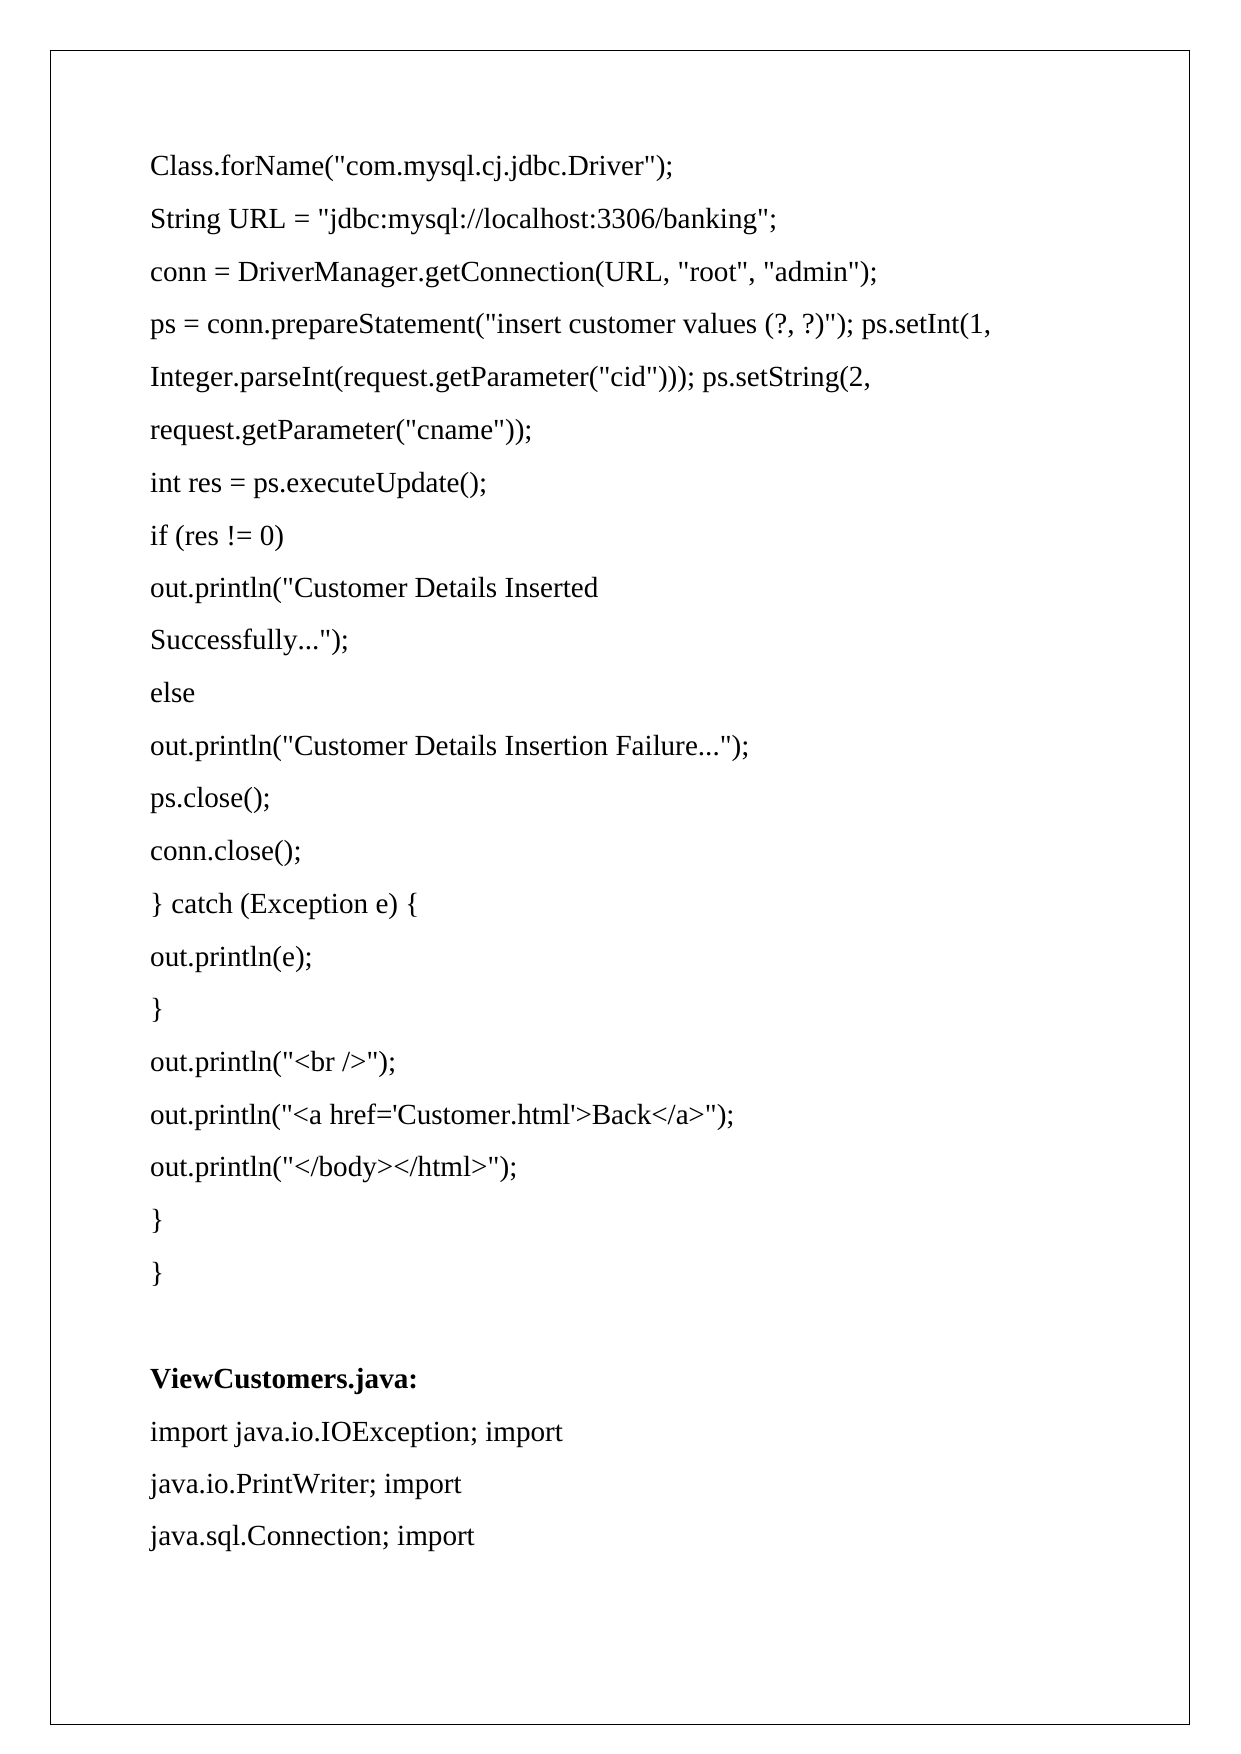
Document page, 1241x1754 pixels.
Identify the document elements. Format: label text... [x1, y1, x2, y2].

text conn.close(); [150, 833, 1161, 867]
text import java.io.IOException; import java.io.PrintWriter; import java.sql.Connection; import [150, 1414, 565, 1552]
text } catch (Exception e) { out.println(e); [150, 886, 421, 972]
text out.println("<br />"); [150, 1044, 1161, 1078]
text out.println("<a href='Customer.html'>Back</a>"); out.println("</body></html>"); [150, 1097, 1091, 1183]
text ps = conn.prepareStatement("insert customer values (?, ?)"); ps.setInt(1, Integer.parseInt(request.getParameter("cid"))); ps.setString(2, request.getParameter("cname")); [150, 307, 993, 446]
text } [150, 1202, 1161, 1236]
text } [150, 1255, 1161, 1288]
text Class.forName("com.mysql.cj.jdbc.Driver"); [150, 148, 1161, 182]
text out.println("Customer Details Insertion Failure..."); ps.close(); [150, 728, 751, 814]
text int res = ps.executeUpdate(); if (res != 0) [150, 465, 489, 551]
subtitle ViewCustomers.java: [150, 1361, 1161, 1394]
text conn = DriverManager.getConnection(URL, "root", "admin"); [150, 254, 1161, 287]
text out.println("Customer Details Inserted Successfully..."); [150, 570, 600, 656]
text } [150, 992, 1161, 1025]
text else [150, 675, 1161, 708]
text String URL = "jdbc:mysql://localhost:3306/banking"; [150, 201, 1161, 234]
